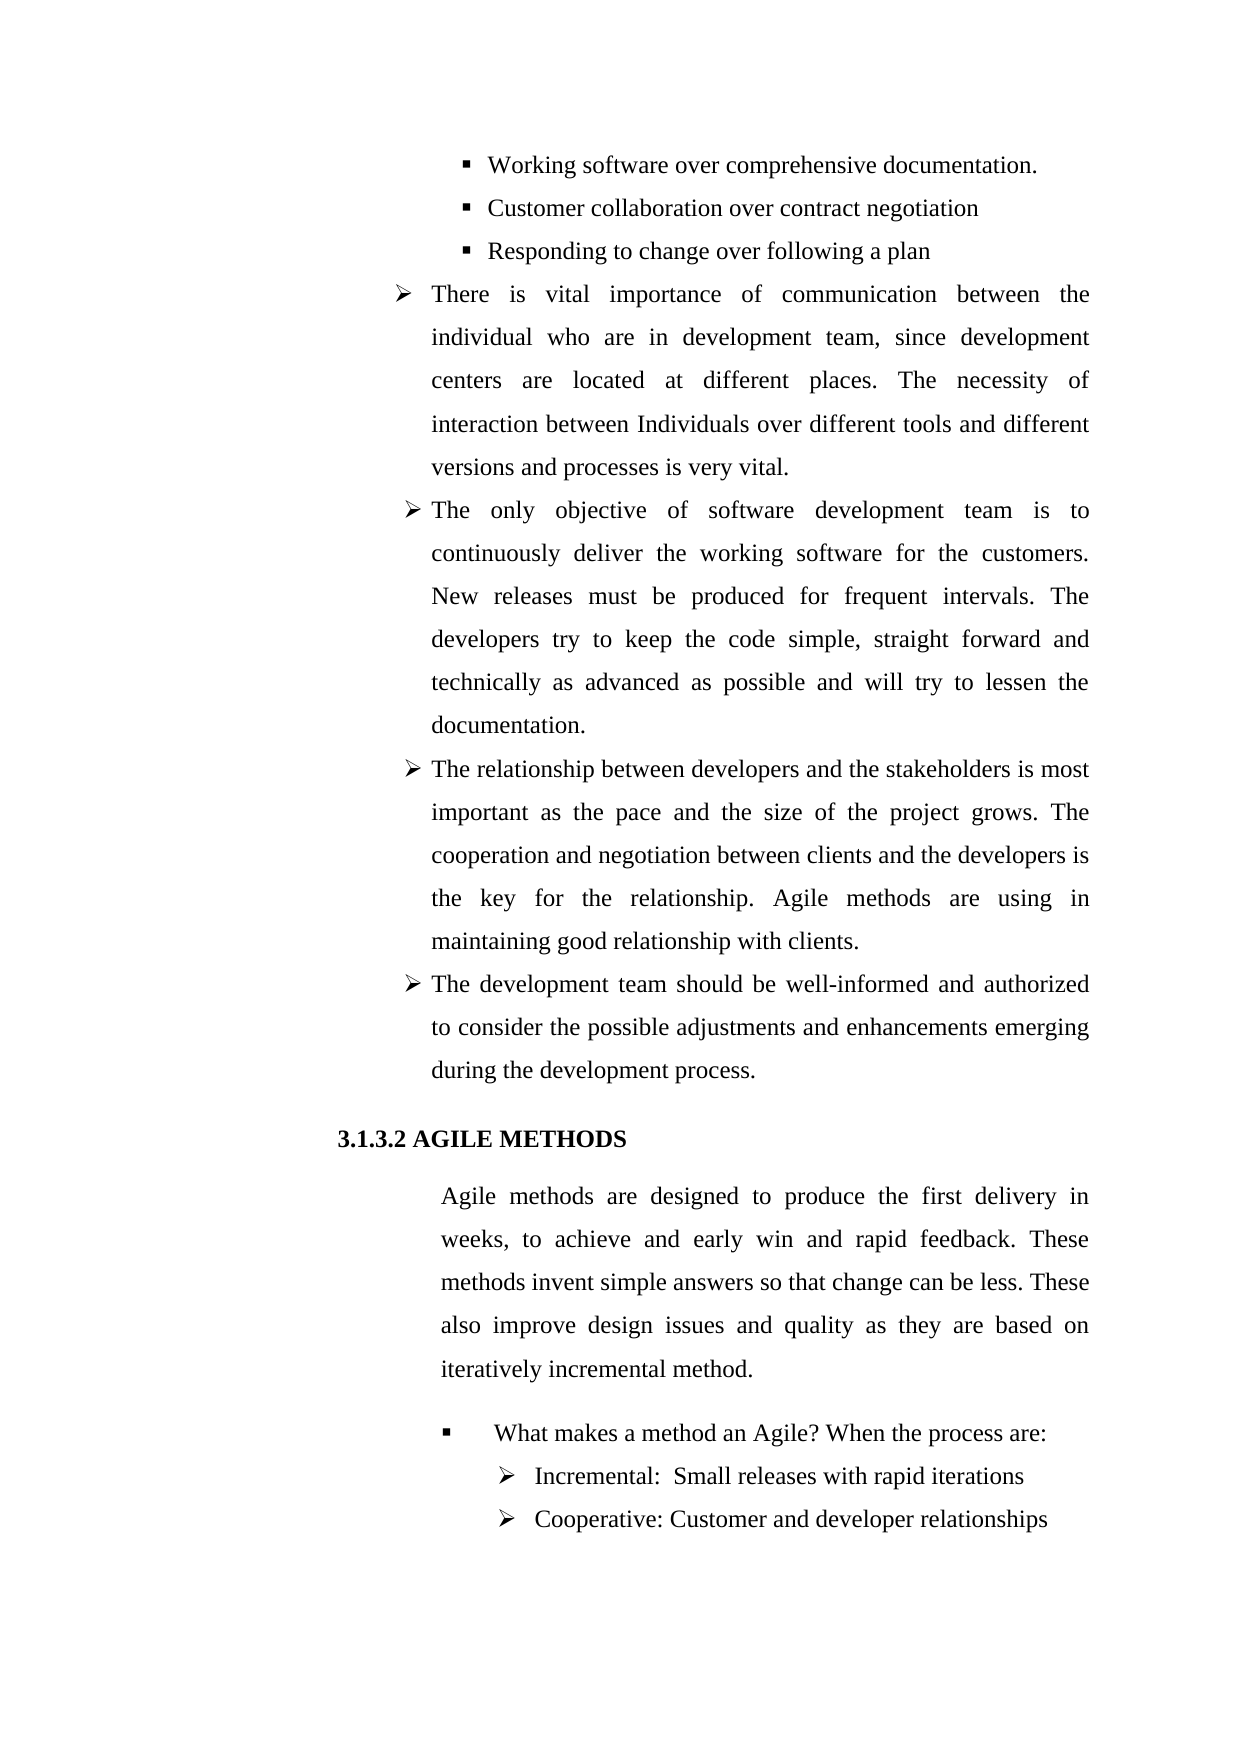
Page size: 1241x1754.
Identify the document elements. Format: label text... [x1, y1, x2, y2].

list The only objective of software development team is to continuously deliver the working software for the customers. New releases must be produced for frequent intervals. The developers try to keep the code simple, straight forward and technically as advanced as possible and will try to lessen the documentation. [403, 495, 1090, 739]
list The development team should be well-informed and authorized to consider the possible adjustments and enhancements emerging during the development process. [403, 969, 1090, 1084]
list Working software over comprehensive documentation. [431, 150, 1090, 179]
list Cooperative: Customer and developer relationships [497, 1504, 1090, 1533]
text Agile methods are designed to produce the first delivery in weeks, to achieve and early win and rapid feedback. These methods invent simple answers so that change can be less. These also improve design issues and quality as they are based on iteratively incremental method. [441, 1181, 1090, 1382]
list There is vital importance of communication between the individual who are in development team, since development centers are located at different places. The necessity of interaction between Individuals over different tools and different versions and processes is very vital. [394, 279, 1090, 481]
list Incremental: Small releases with rapid iterations [497, 1461, 1090, 1489]
text 3.1.3.2 AGILE METHODS [337, 1124, 1090, 1152]
list What makes a method an Agile? When the process are: [441, 1418, 1090, 1446]
list The relationship between developers and the stakeholders is most important as the pace and the size of the project grows. The cooperation and negotiation between clients and the developers is the key for the relationship. Agile methods are using in maintaining good relationship with clients. [403, 754, 1090, 955]
list Responding to change over following a plan [431, 236, 1090, 265]
list Customer collaboration over contract negotiation [431, 193, 1090, 222]
